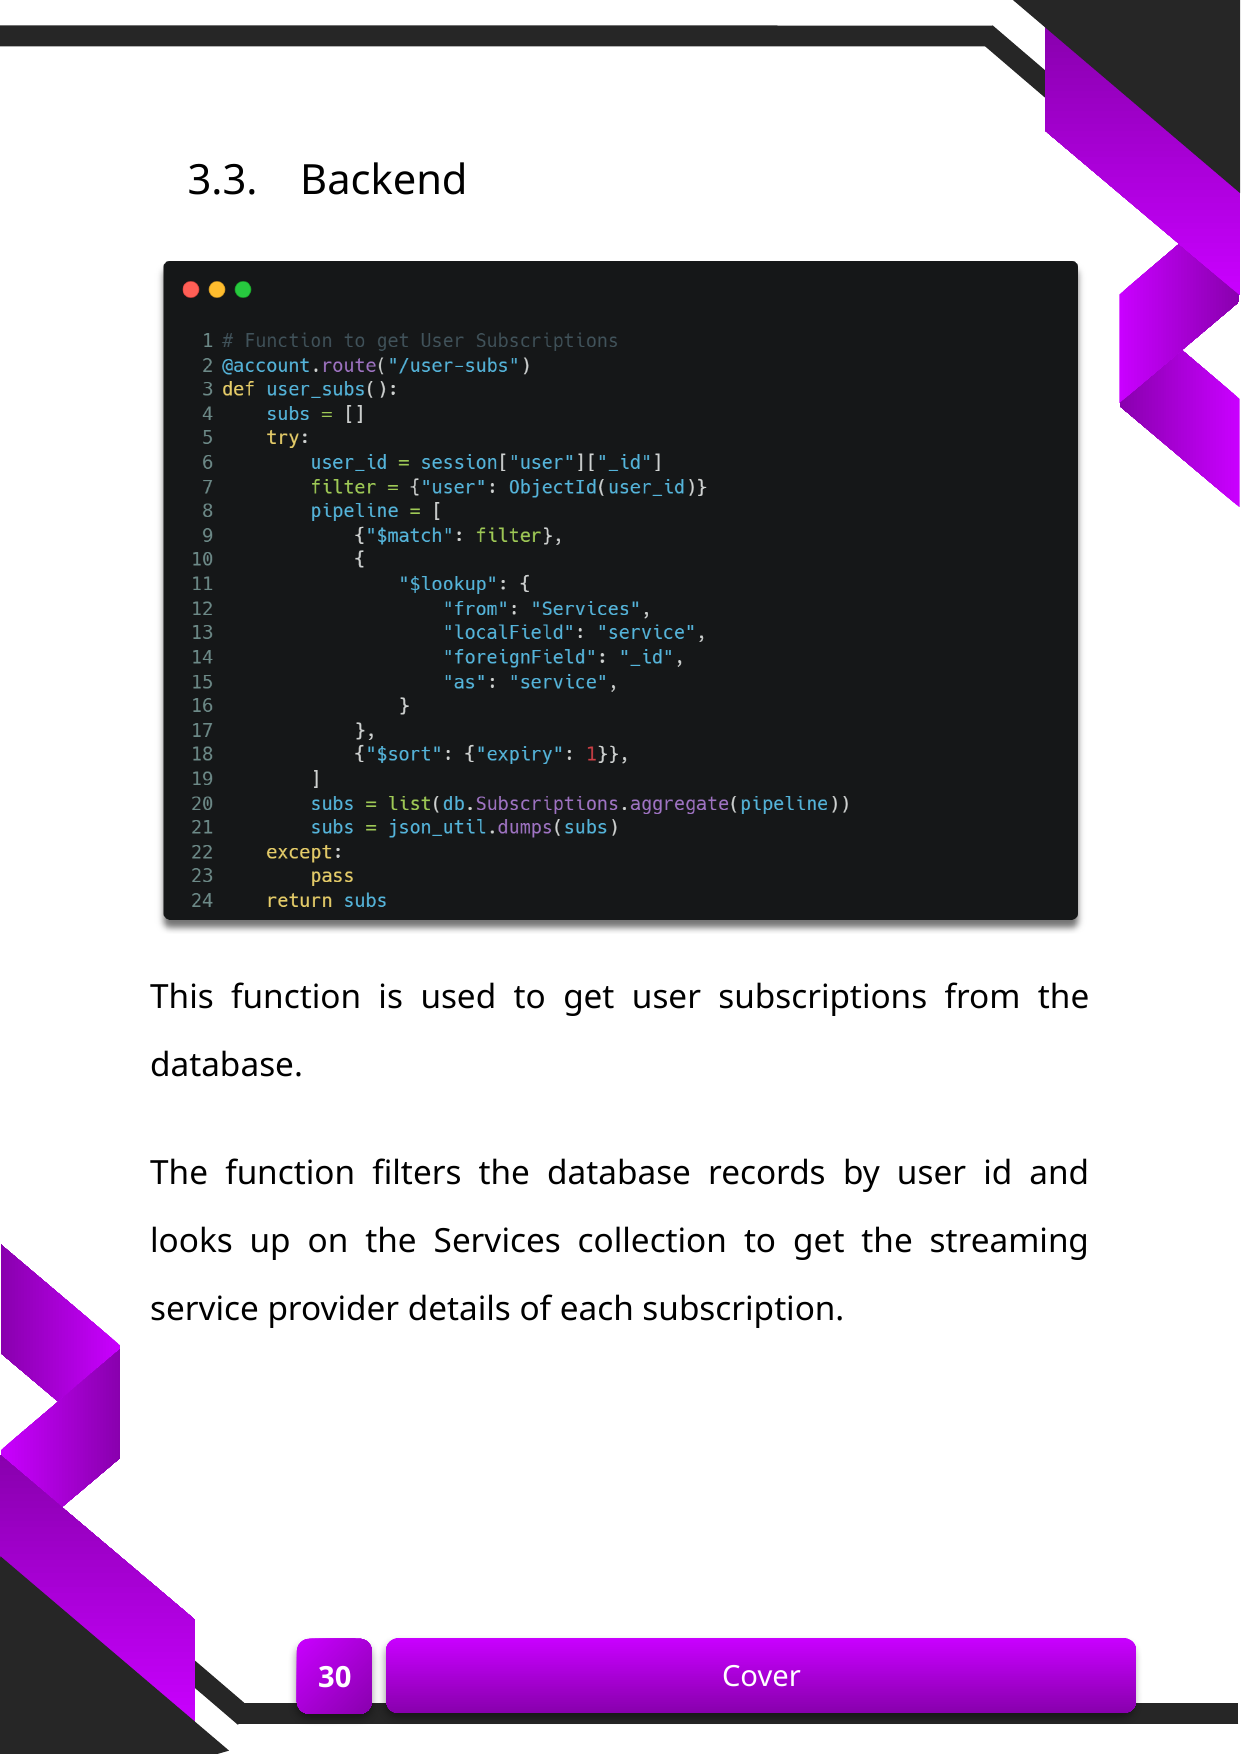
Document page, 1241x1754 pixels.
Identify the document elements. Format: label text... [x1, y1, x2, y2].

subtitle Backend [187, 150, 1090, 207]
picture [150, 246, 1091, 934]
text The function filters the database records by user id and looks up on the Services collection to get the streaming service provider details of each subscription. [150, 1149, 1090, 1331]
text This function is used to get user subscriptions from the database. [150, 973, 1090, 1087]
